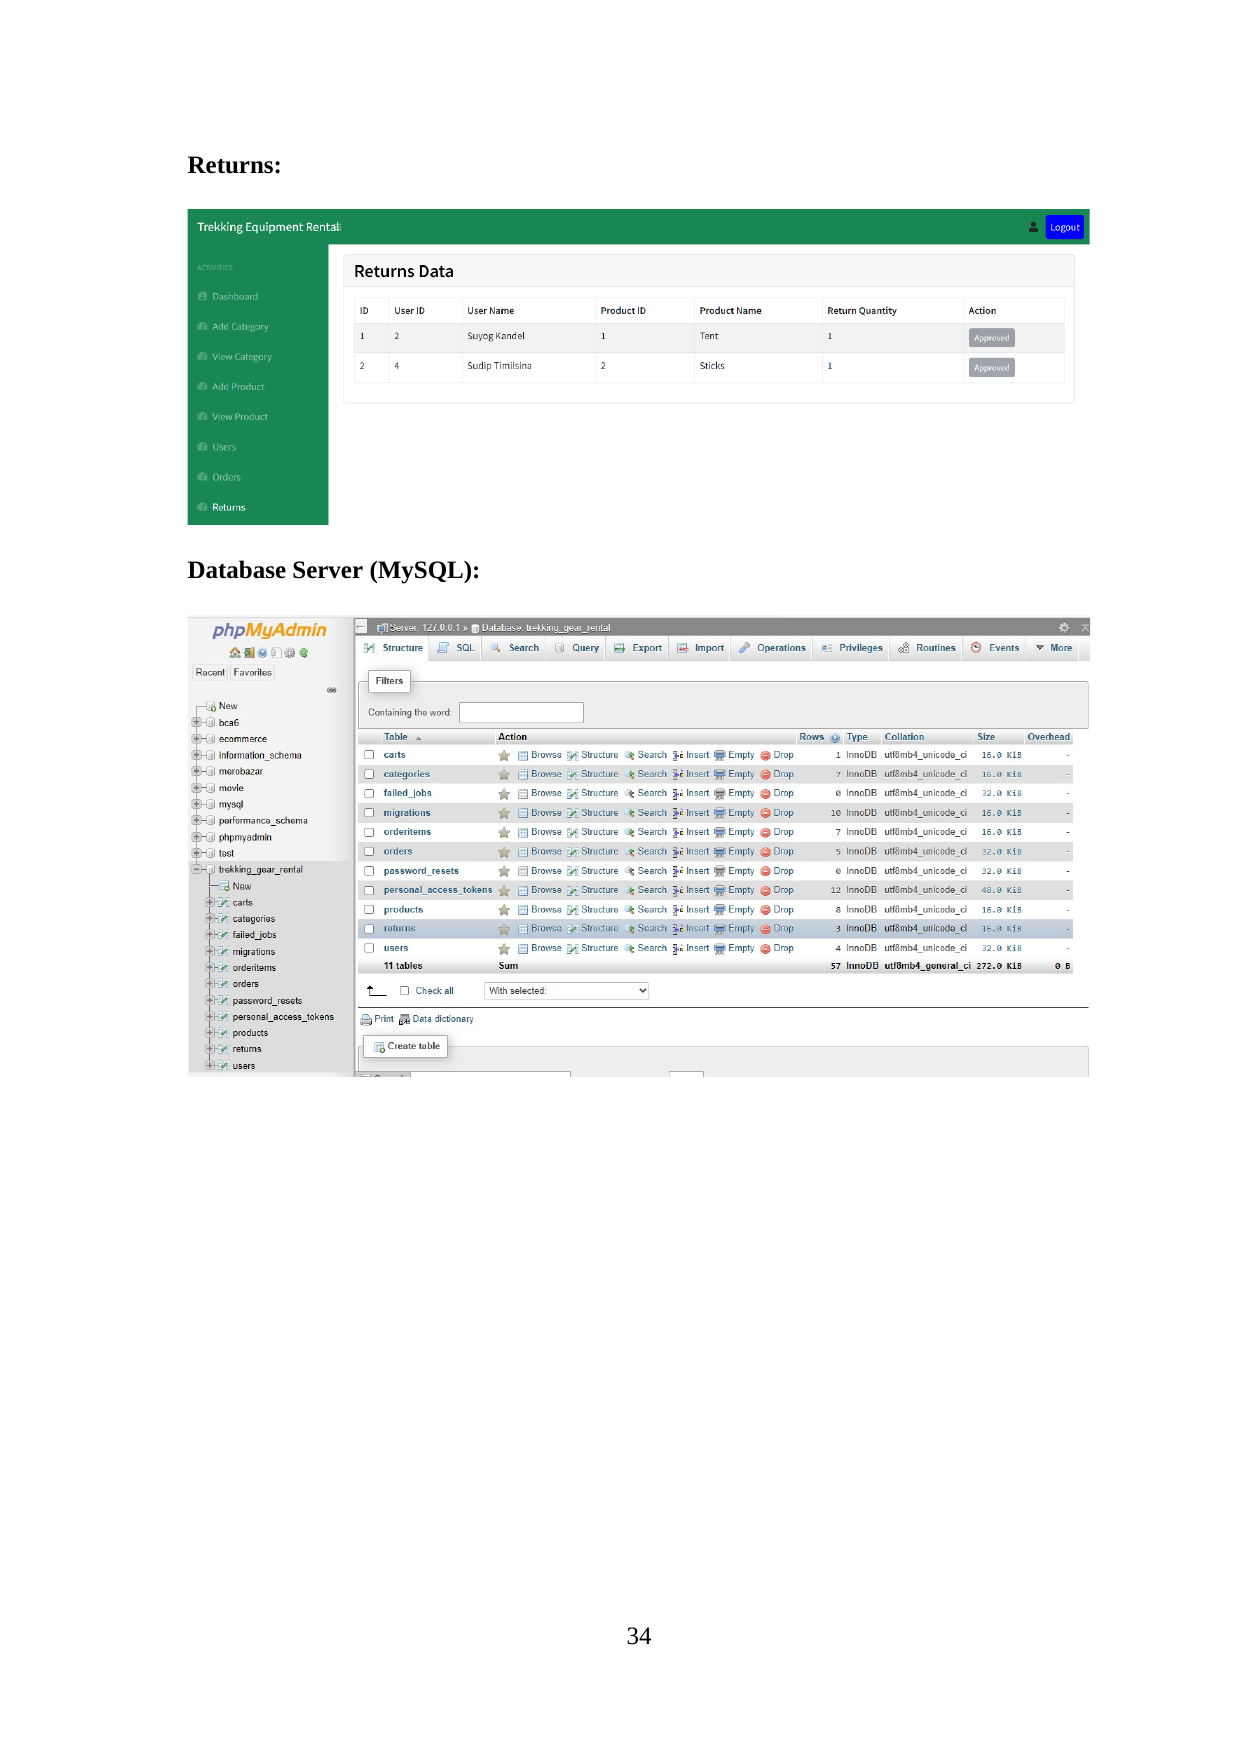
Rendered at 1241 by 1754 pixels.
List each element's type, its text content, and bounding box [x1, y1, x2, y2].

picture [187, 615, 1091, 1077]
picture [187, 209, 1090, 525]
text Returns: [187, 150, 1090, 179]
text Database Server (MySQL): [187, 555, 1090, 584]
